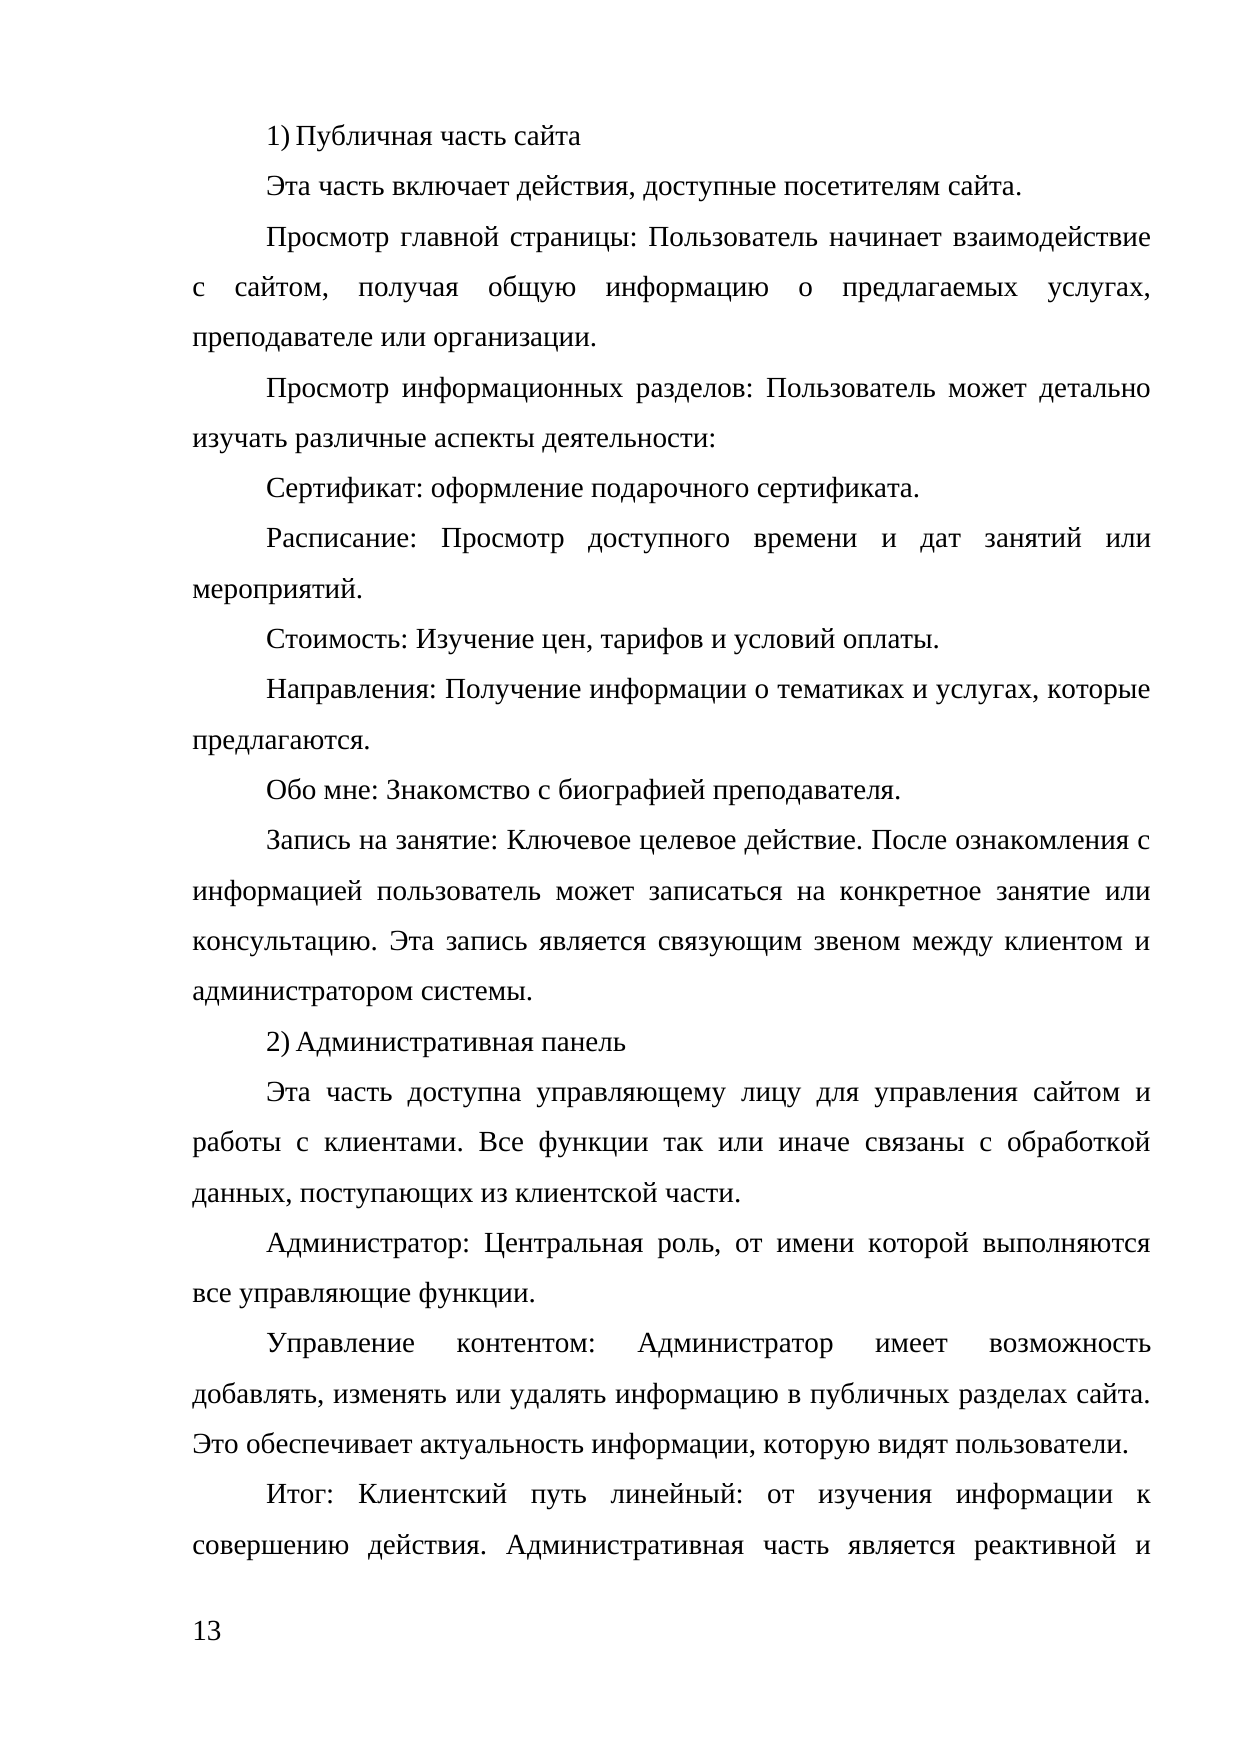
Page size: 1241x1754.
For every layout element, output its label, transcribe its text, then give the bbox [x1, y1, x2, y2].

text Запись на занятие: Ключевое целевое действие. После ознакомления с информацией пользователь может записаться на конкретное занятие или консультацию. Эта запись является связующим звеном между клиентом и администратором системы. [192, 822, 1152, 1007]
text Просмотр главной страницы: Пользователь начинает взаимодействие с сайтом, получая общую информацию о предлагаемых услугах, преподавателе или организации. [192, 219, 1152, 353]
text Администратор: Центральная роль, от имени которой выполняются все управляющие функции. [192, 1225, 1152, 1309]
text Направления: Получение информации о тематиках и услугах, которые предлагаются. [192, 672, 1152, 755]
text Эта часть доступна управляющему лицу для управления сайтом и работы с клиентами. Все функции так или иначе связаны с обработкой данных, поступающих из клиентской части. [192, 1074, 1152, 1208]
text Эта часть включает действия, доступные посетителям сайта. [192, 168, 1152, 202]
list Публичная часть сайта [192, 118, 1152, 152]
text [192, 1477, 1152, 1560]
text Сертификат: оформление подарочного сертификата. [192, 470, 1152, 504]
text Управление контентом: Администратор имеет возможность добавлять, изменять или удалять информацию в публичных разделах сайта. Это обеспечивает актуальность информации, которую видят пользователи. [192, 1326, 1152, 1460]
text Расписание: Просмотр доступного времени и дат занятий или мероприятий. [192, 521, 1152, 604]
text Просмотр информационных разделов: Пользователь может детально изучать различные аспекты деятельности: [192, 370, 1152, 453]
list Административная панель [192, 1024, 1152, 1057]
text Обо мне: Знакомство с биографией преподавателя. [192, 772, 1152, 806]
text Стоимость: Изучение цен, тарифов и условий оплаты. [192, 621, 1152, 655]
